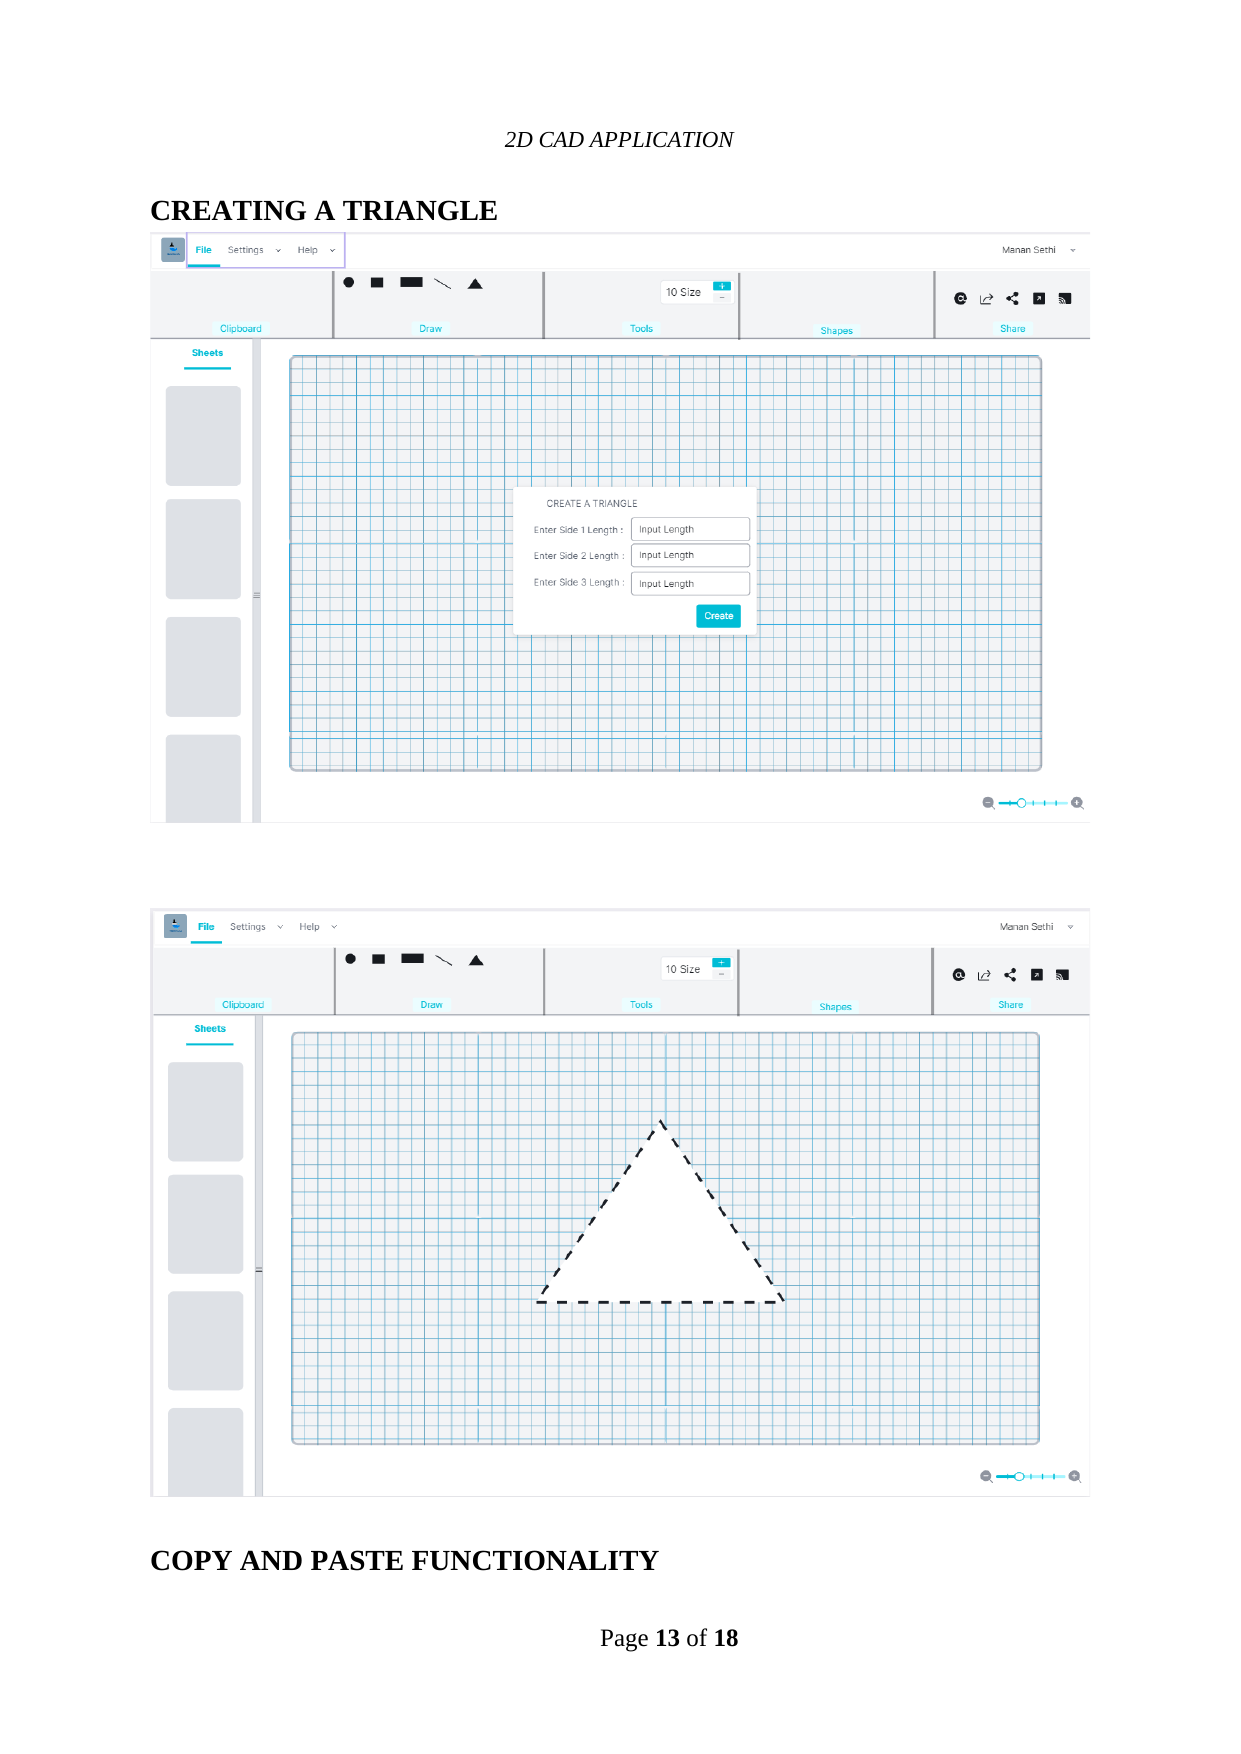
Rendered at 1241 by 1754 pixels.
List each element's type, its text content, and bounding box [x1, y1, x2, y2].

text COPY AND PASTE FUNCTIONALITY [150, 1543, 1090, 1577]
picture [150, 232, 1091, 823]
text CREATING A TRIANGLE [150, 193, 1090, 226]
picture [150, 908, 1091, 1497]
